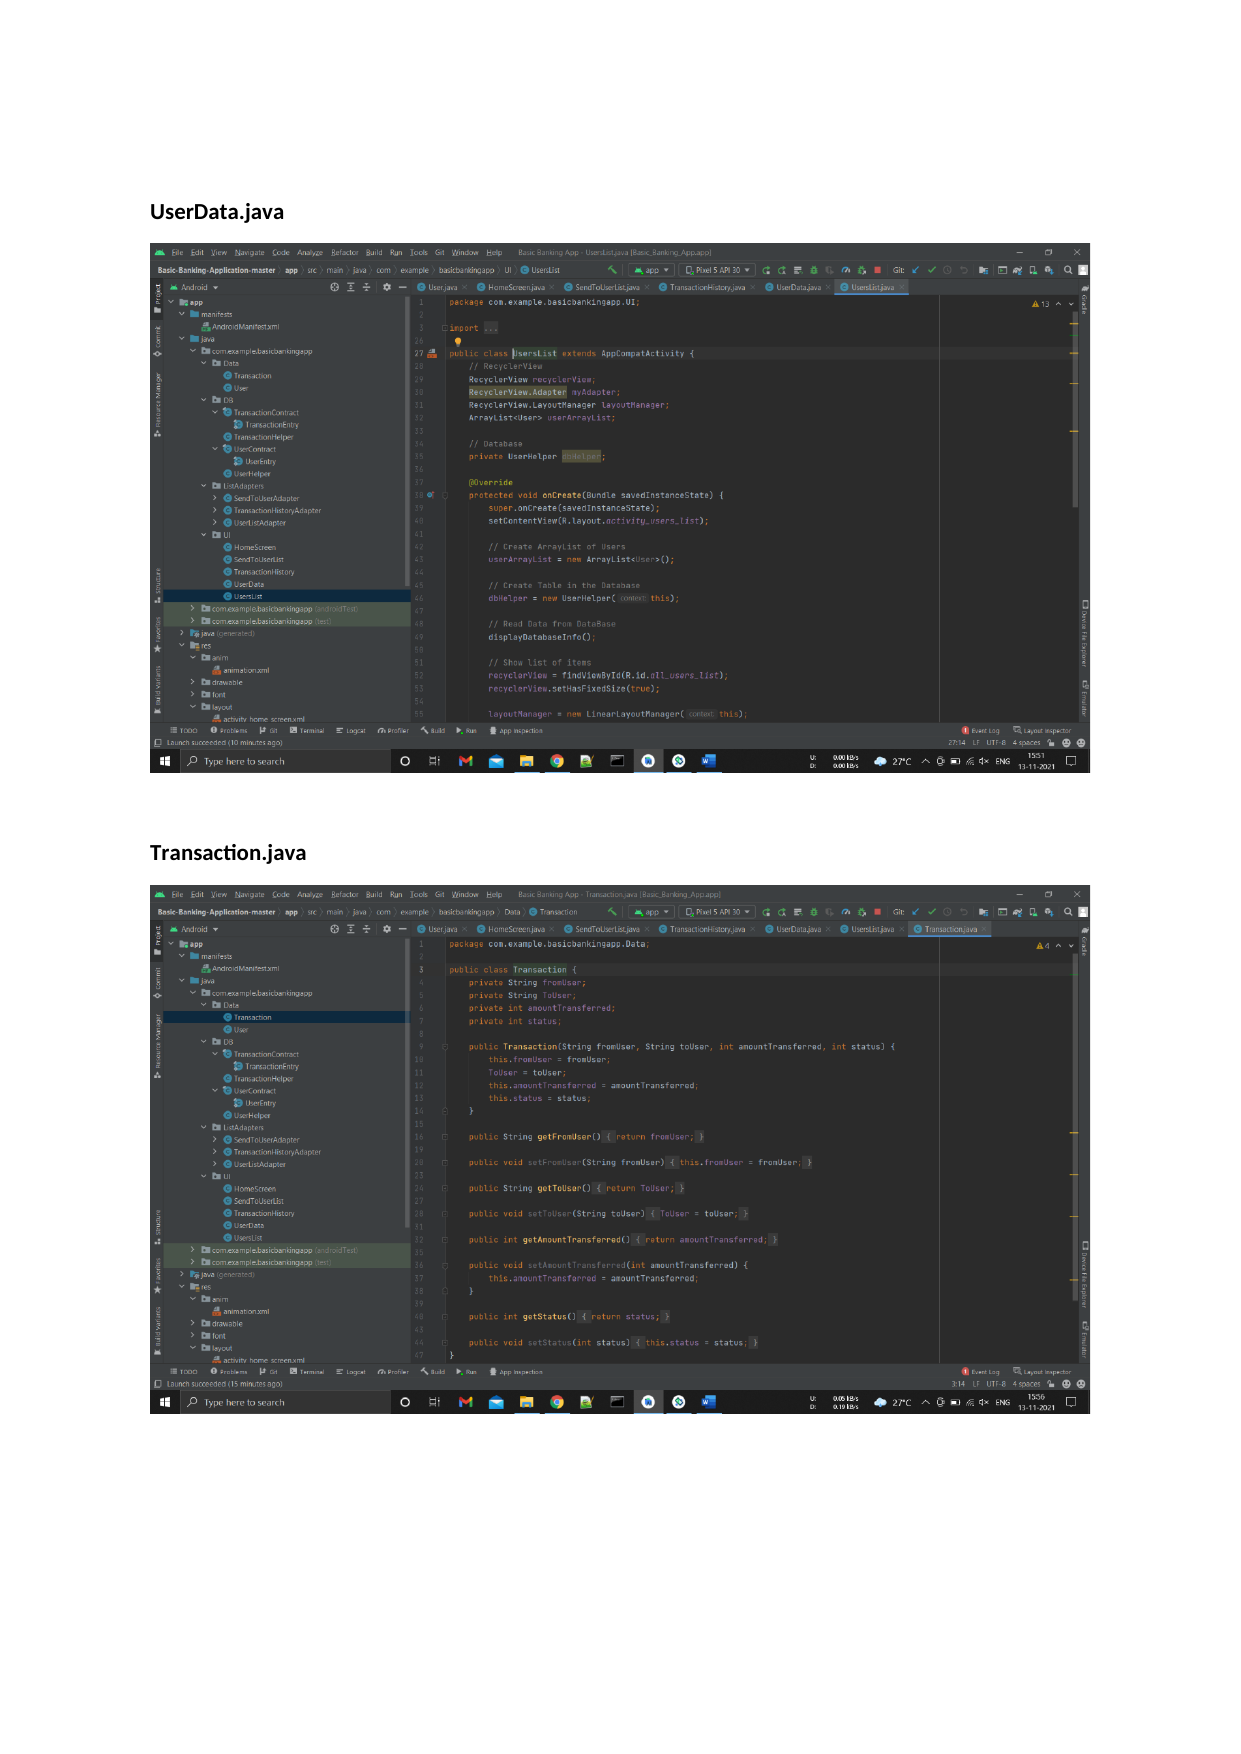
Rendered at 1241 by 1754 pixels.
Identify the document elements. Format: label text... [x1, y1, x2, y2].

text Transaction.java [150, 838, 1090, 866]
picture [150, 243, 1091, 773]
text UserData.java [150, 197, 1090, 225]
picture [150, 885, 1091, 1414]
